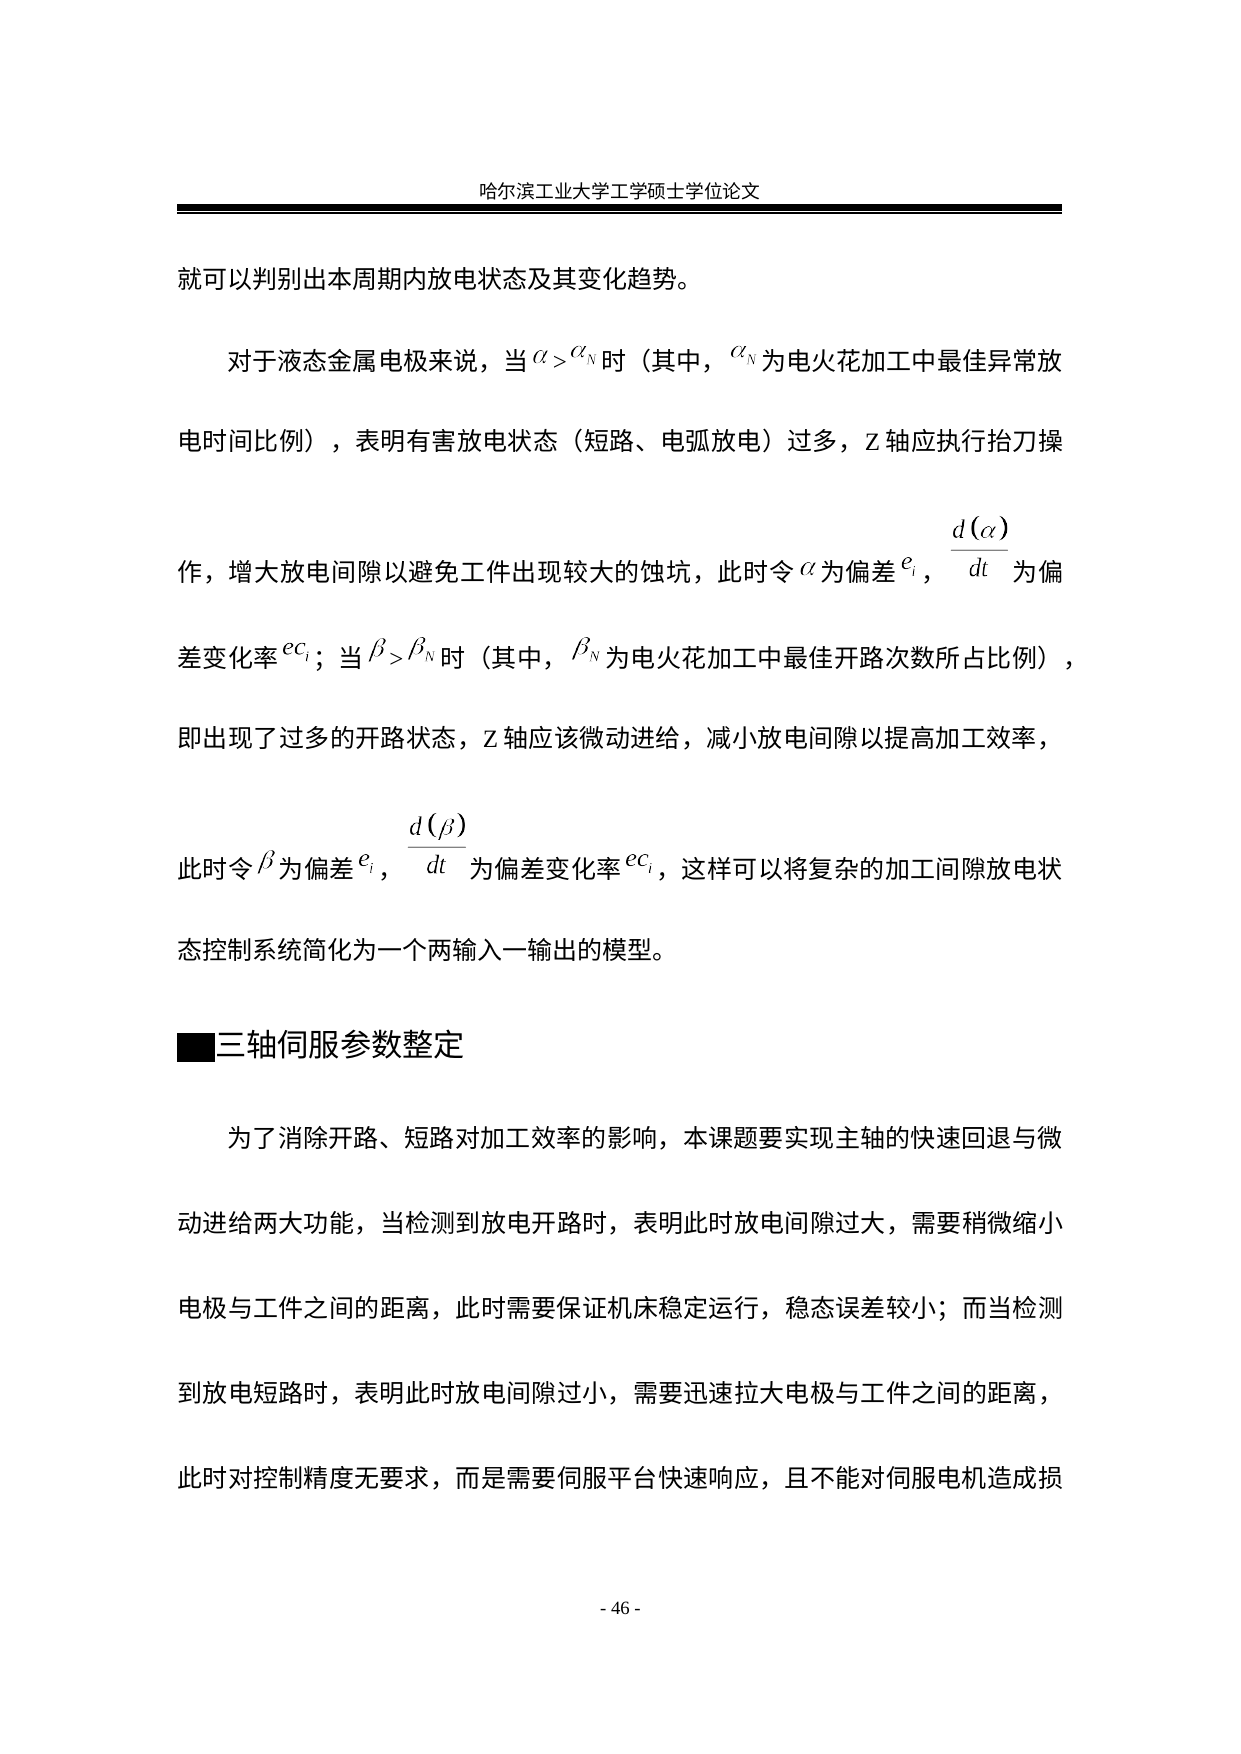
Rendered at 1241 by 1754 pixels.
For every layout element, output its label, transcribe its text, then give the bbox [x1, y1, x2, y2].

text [177, 244, 1063, 312]
text 对于液态金属电极来说，当>时（其中，为电火花加工中最佳异常放电时间比例），表明有害放电状态（短路、电弧放电）过多，Z轴应执行抬刀操作，增大放电间隙以避免工件出现较大的蚀坑，此时令为偏差，为偏差变化率；当>时（其中，为电火花加工中最佳开路次数所占比例），即出现了过多的开路状态，Z轴应该微动进给，减小放电间隙以提高加工效率，此时令为偏差，为偏差变化率，这样可以将复杂的加工间隙放电状态控制系统简化为一个两输入一输出的模型。 [177, 321, 1063, 983]
subtitle 三轴伺服参数整定 [177, 1009, 1063, 1077]
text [177, 1103, 1063, 1510]
